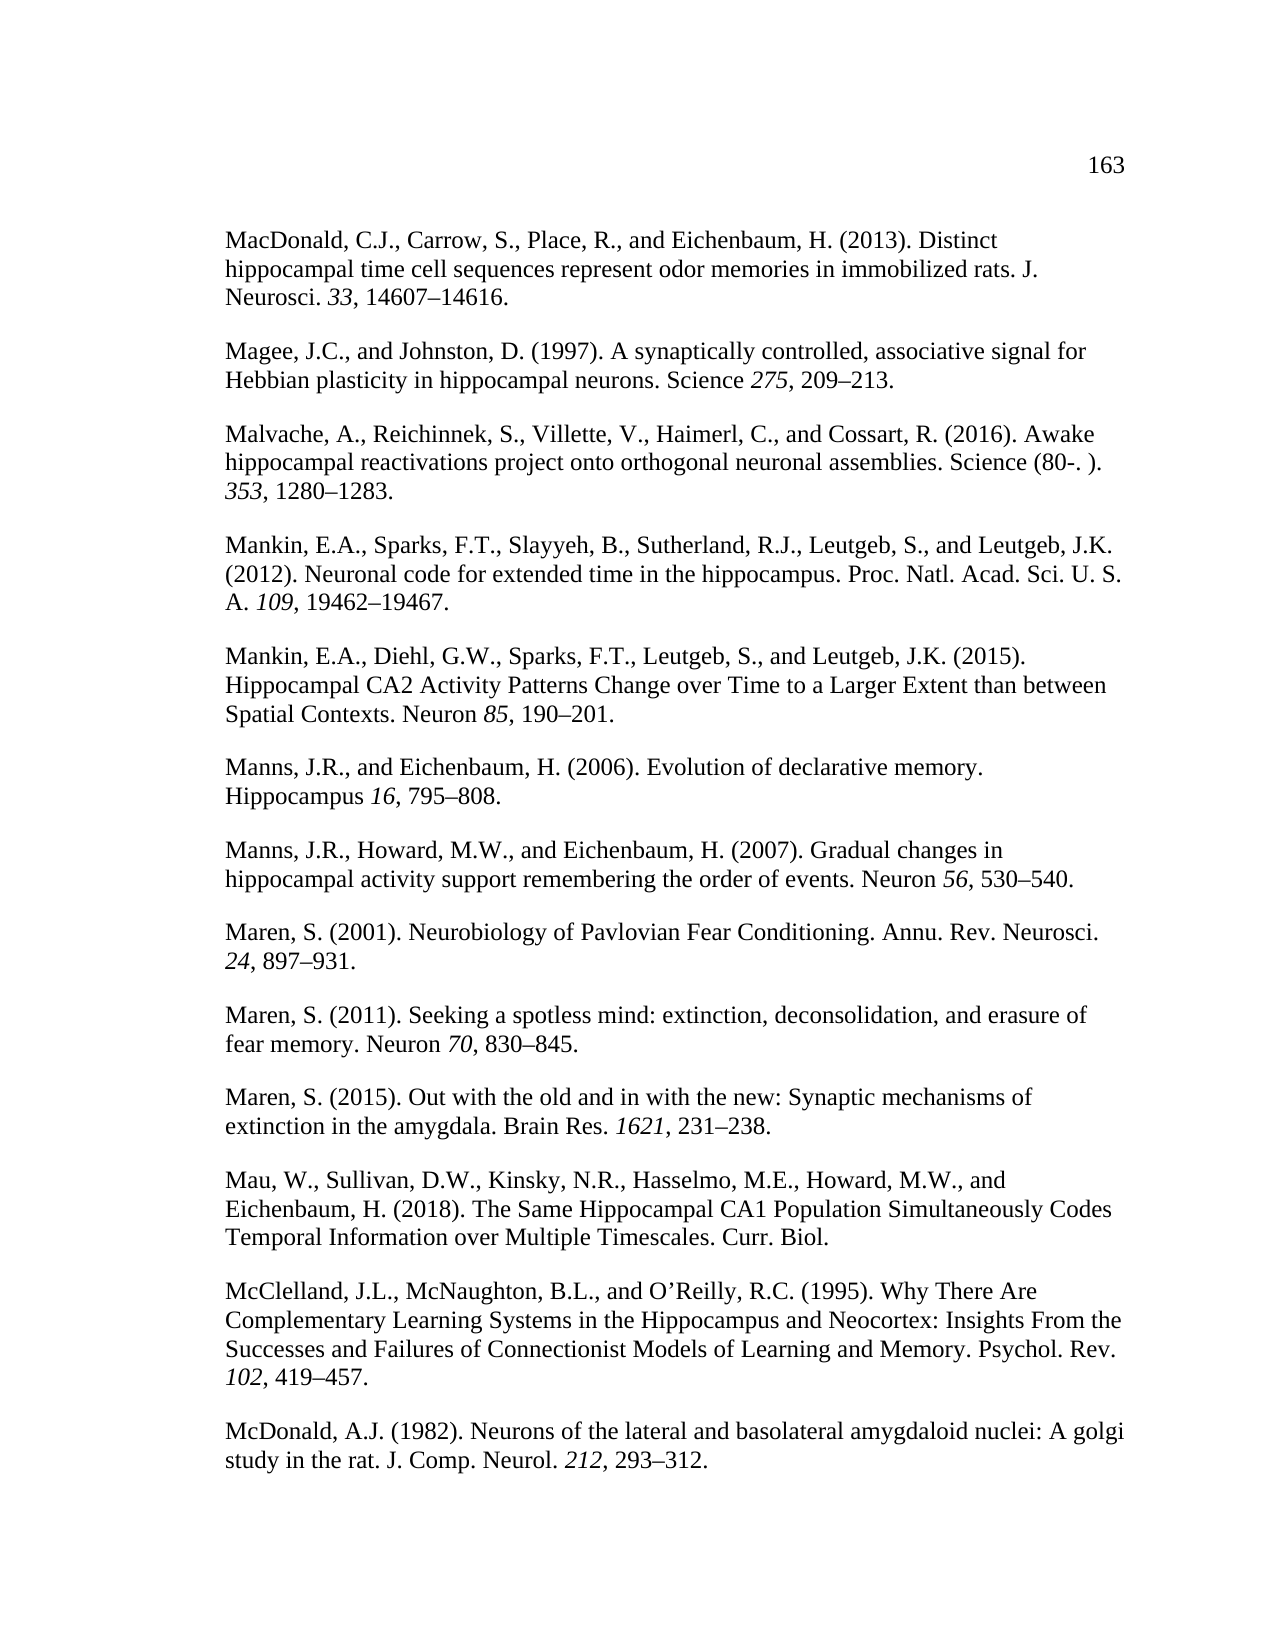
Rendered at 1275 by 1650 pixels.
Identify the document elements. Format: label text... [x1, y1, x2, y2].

text Manns, J.R., and Eichenbaum, H. (2006). Evolution of declarative memory. Hippocampus 16, 795–808. [225, 752, 1125, 810]
text Maren, S. (2011). Seeking a spotless mind: extinction, deconsolidation, and erasure of fear memory. Neuron 70, 830–845. [225, 1000, 1125, 1057]
text McDonald, A.J. (1982). Neurons of the lateral and basolateral amygdaloid nuclei: A golgi study in the rat. J. Comp. Neurol. 212, 293–312. [225, 1416, 1125, 1474]
text Maren, S. (2015). Out with the old and in with the new: Synaptic mechanisms of extinction in the amygdala. Brain Res. 1621, 231–238. [225, 1082, 1125, 1140]
text MacDonald, C.J., Carrow, S., Place, R., and Eichenbaum, H. (2013). Distinct hippocampal time cell sequences represent odor memories in immobilized rats. J. Neurosci. 33, 14607–14616. [225, 225, 1125, 311]
text McClelland, J.L., McNaughton, B.L., and O’Reilly, R.C. (1995). Why There Are Complementary Learning Systems in the Hippocampus and Neocortex: Insights From the Successes and Failures of Connectionist Models of Learning and Memory. Psychol. Rev. 102, 419–457. [225, 1276, 1125, 1391]
text Magee, J.C., and Johnston, D. (1997). A synaptically controlled, associative signal for Hebbian plasticity in hippocampal neurons. Science 275, 209–213. [225, 336, 1125, 394]
text Mankin, E.A., Diehl, G.W., Sparks, F.T., Leutgeb, S., and Leutgeb, J.K. (2015). Hippocampal CA2 Activity Patterns Change over Time to a Larger Extent than between Spatial Contexts. Neuron 85, 190–201. [225, 641, 1125, 727]
text Mankin, E.A., Sparks, F.T., Slayyeh, B., Sutherland, R.J., Leutgeb, S., and Leutgeb, J.K. (2012). Neuronal code for extended time in the hippocampus. Proc. Natl. Acad. Sci. U. S. A. 109, 19462–19467. [225, 530, 1125, 616]
text Malvache, A., Reichinnek, S., Villette, V., Haimerl, C., and Cossart, R. (2016). Awake hippocampal reactivations project onto orthogonal neuronal assemblies. Science (80-. ). 353, 1280–1283. [225, 419, 1125, 505]
text Manns, J.R., Howard, M.W., and Eichenbaum, H. (2007). Gradual changes in hippocampal activity support remembering the order of events. Neuron 56, 530–540. [225, 835, 1125, 892]
text Mau, W., Sullivan, D.W., Kinsky, N.R., Hasselmo, M.E., Howard, M.W., and Eichenbaum, H. (2018). The Same Hippocampal CA1 Population Simultaneously Codes Temporal Information over Multiple Timescales. Curr. Biol. [225, 1165, 1125, 1251]
text Maren, S. (2001). Neurobiology of Pavlovian Fear Conditioning. Annu. Rev. Neurosci. 24, 897–931. [225, 917, 1125, 975]
